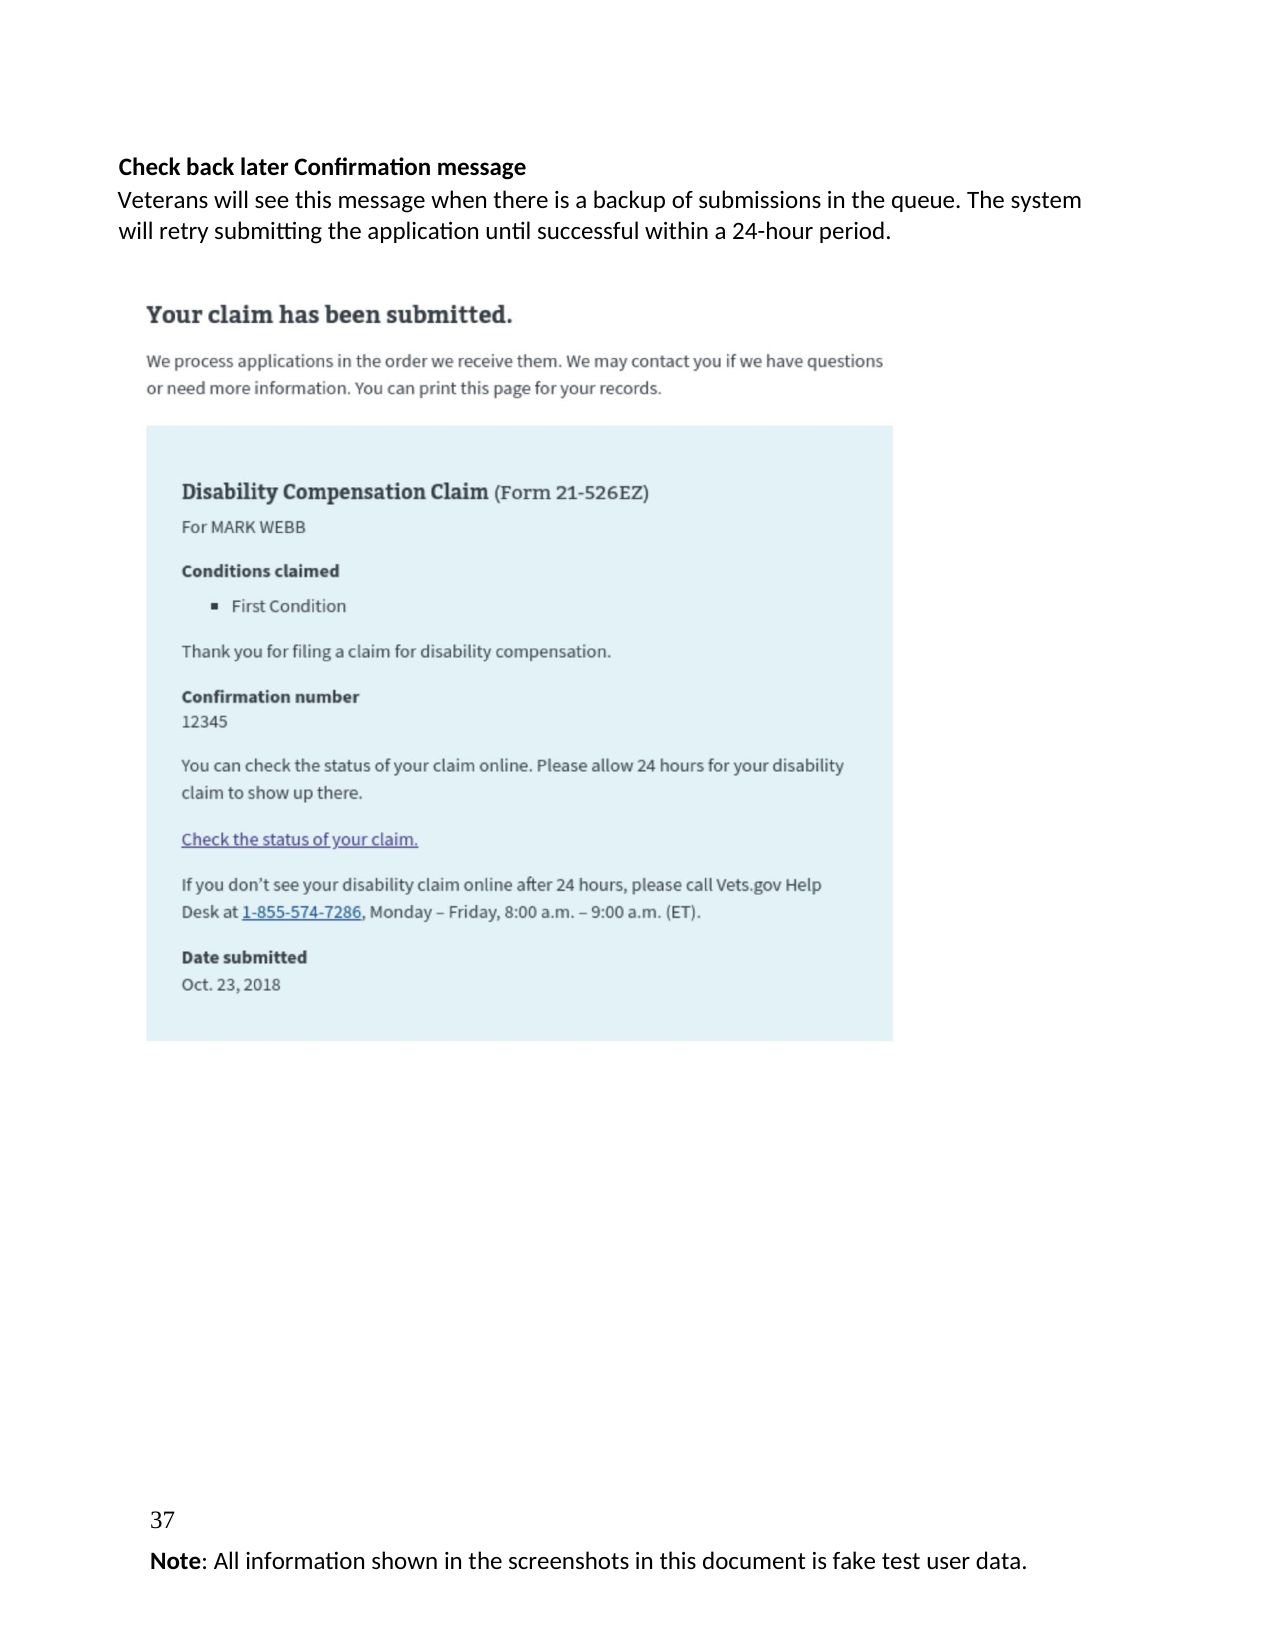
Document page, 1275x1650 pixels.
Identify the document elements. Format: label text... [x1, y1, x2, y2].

picture [128, 276, 912, 1068]
text Veterans will see this message when there is a backup of submissions in the queue. The system will retry submitting the application until successful within a 24-hour period. [117, 184, 1092, 246]
subtitle Check back later Confirmation message [119, 151, 1103, 181]
